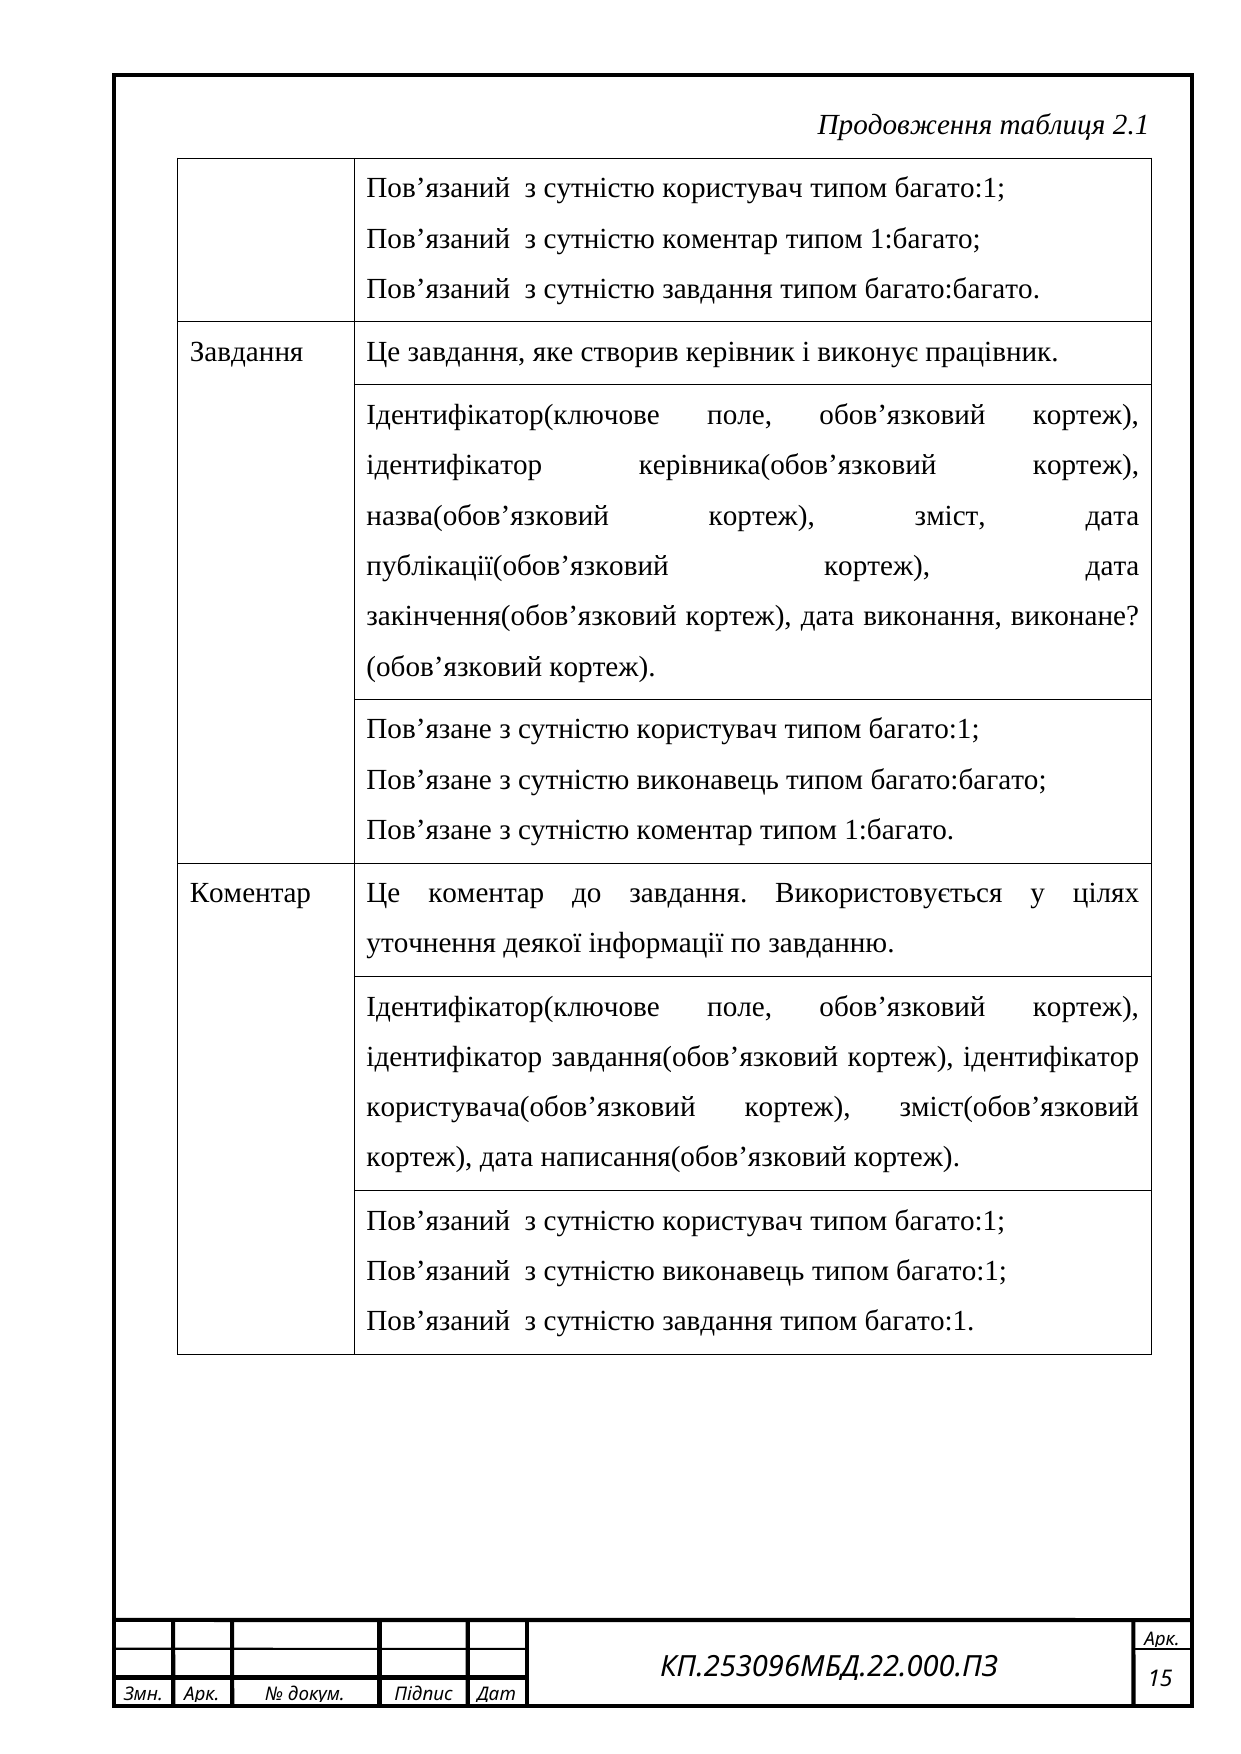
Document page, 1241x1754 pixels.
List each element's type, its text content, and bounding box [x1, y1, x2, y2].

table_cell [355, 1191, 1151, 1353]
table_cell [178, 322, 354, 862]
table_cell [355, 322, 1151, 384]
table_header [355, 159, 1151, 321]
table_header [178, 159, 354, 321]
text Продовження таблиця 2.1 [177, 107, 1152, 141]
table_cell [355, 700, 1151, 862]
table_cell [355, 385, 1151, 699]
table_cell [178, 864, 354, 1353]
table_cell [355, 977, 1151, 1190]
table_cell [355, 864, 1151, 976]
